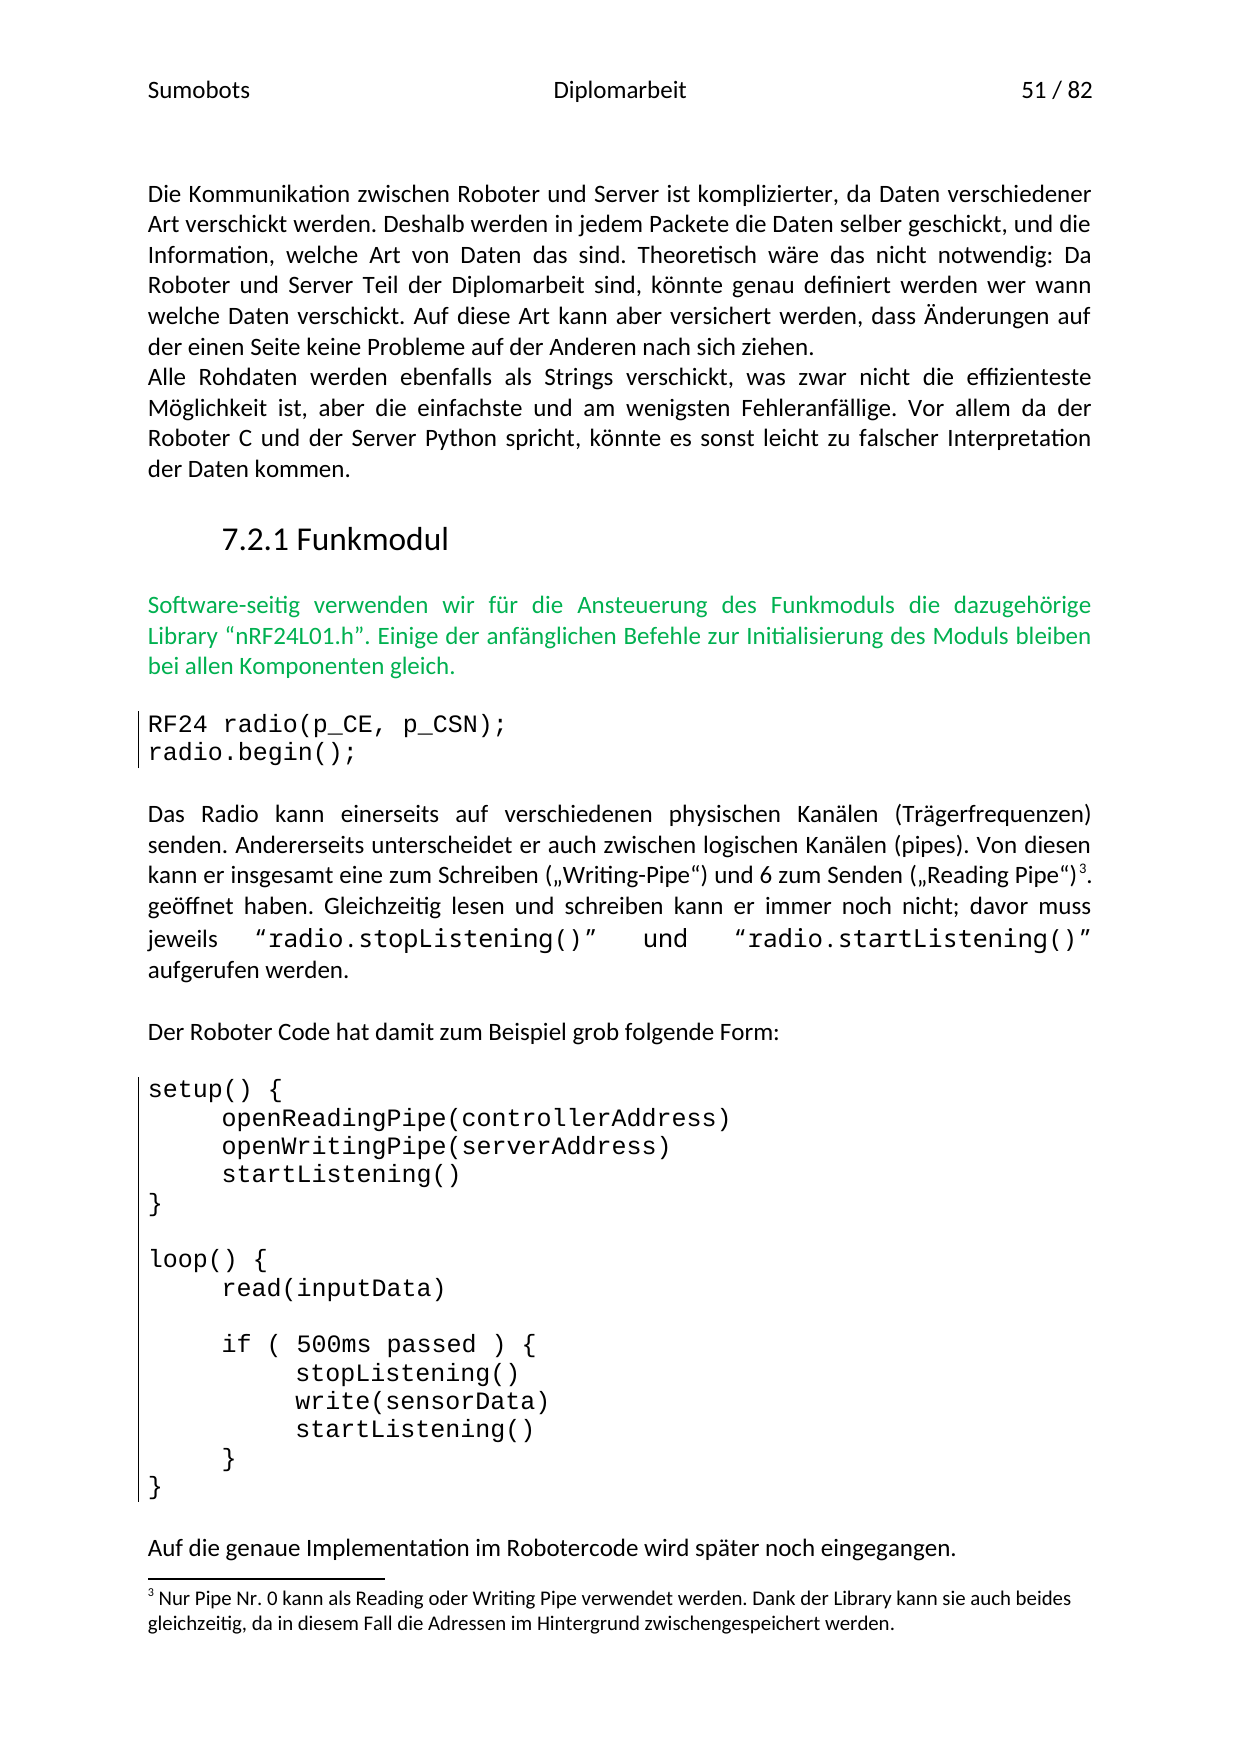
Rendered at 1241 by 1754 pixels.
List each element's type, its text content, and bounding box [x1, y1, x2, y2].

text setup() { [148, 1077, 1093, 1105]
text Auf die genaue Implementation im Robotercode wird später noch eingegangen. [148, 1532, 1093, 1563]
text Der Roboter Code hat damit zum Beispiel grob folgende Form: [148, 1016, 1093, 1046]
text Alle Rohdaten werden ebenfalls als Strings verschickt, was zwar nicht die effizienteste Möglichkeit ist, aber die einfachste und am wenigsten Fehleranfällige. Vor allem da der Roboter C und der Server Python spricht, könnte es sonst leicht zu falscher Interpretation der Daten kommen. [148, 361, 1093, 483]
text } [148, 1473, 1093, 1502]
text RF24 radio(p_CE, p_CSN); [148, 711, 1093, 740]
text } [148, 1190, 1093, 1218]
text Das Radio kann einerseits auf verschiedenen physischen Kanälen (Trägerfrequenzen) senden. Andererseits unterscheidet er auch zwischen logischen Kanälen (pipes). Von diesen kann er insgesamt eine zum Schreiben („Writing-Pipe“) und 6 zum Senden („Reading Pipe“). geöffnet haben. Gleichzeitig lesen und schreiben kann er immer noch nicht; davor muss jeweils “radio.stopListening()” und “radio.startListening()” aufgerufen werden. [148, 798, 1093, 985]
text Die Kommunikation zwischen Roboter und Server ist komplizierter, da Daten verschiedener Art verschickt werden. Deshalb werden in jedem Packete die Daten selber geschickt, und die Information, welche Art von Daten das sind. Theoretisch wäre das nicht notwendig: Da Roboter und Server Teil der Diplomarbeit sind, könnte genau definiert werden wer wann welche Daten verschickt. Auf diese Art kann aber versichert werden, dass Änderungen auf der einen Seite keine Probleme auf der Anderen nach sich ziehen. [148, 178, 1093, 361]
text radio.begin(); [148, 740, 1093, 768]
text stopListening() [148, 1360, 1093, 1388]
text startListening() [148, 1417, 1093, 1445]
subtitle Funkmodul [221, 518, 1093, 559]
text Software-seitig verwenden wir für die Ansteuerung des Funkmoduls die dazugehörige Library “nRF24L01.h”. Einige der anfänglichen Befehle zur Initialisierung des Moduls bleiben bei allen Komponenten gleich. [148, 589, 1093, 681]
text read(inputData) [148, 1275, 1093, 1303]
text loop() { [148, 1247, 1093, 1275]
text write(sensorData) [148, 1388, 1093, 1417]
text } [148, 1445, 1093, 1473]
text openWritingPipe(serverAddress) [148, 1133, 1093, 1162]
text if ( 500ms passed ) { [148, 1332, 1093, 1360]
text startListening() [148, 1162, 1093, 1190]
text openReadingPipe(controllerAddress) [148, 1105, 1093, 1133]
